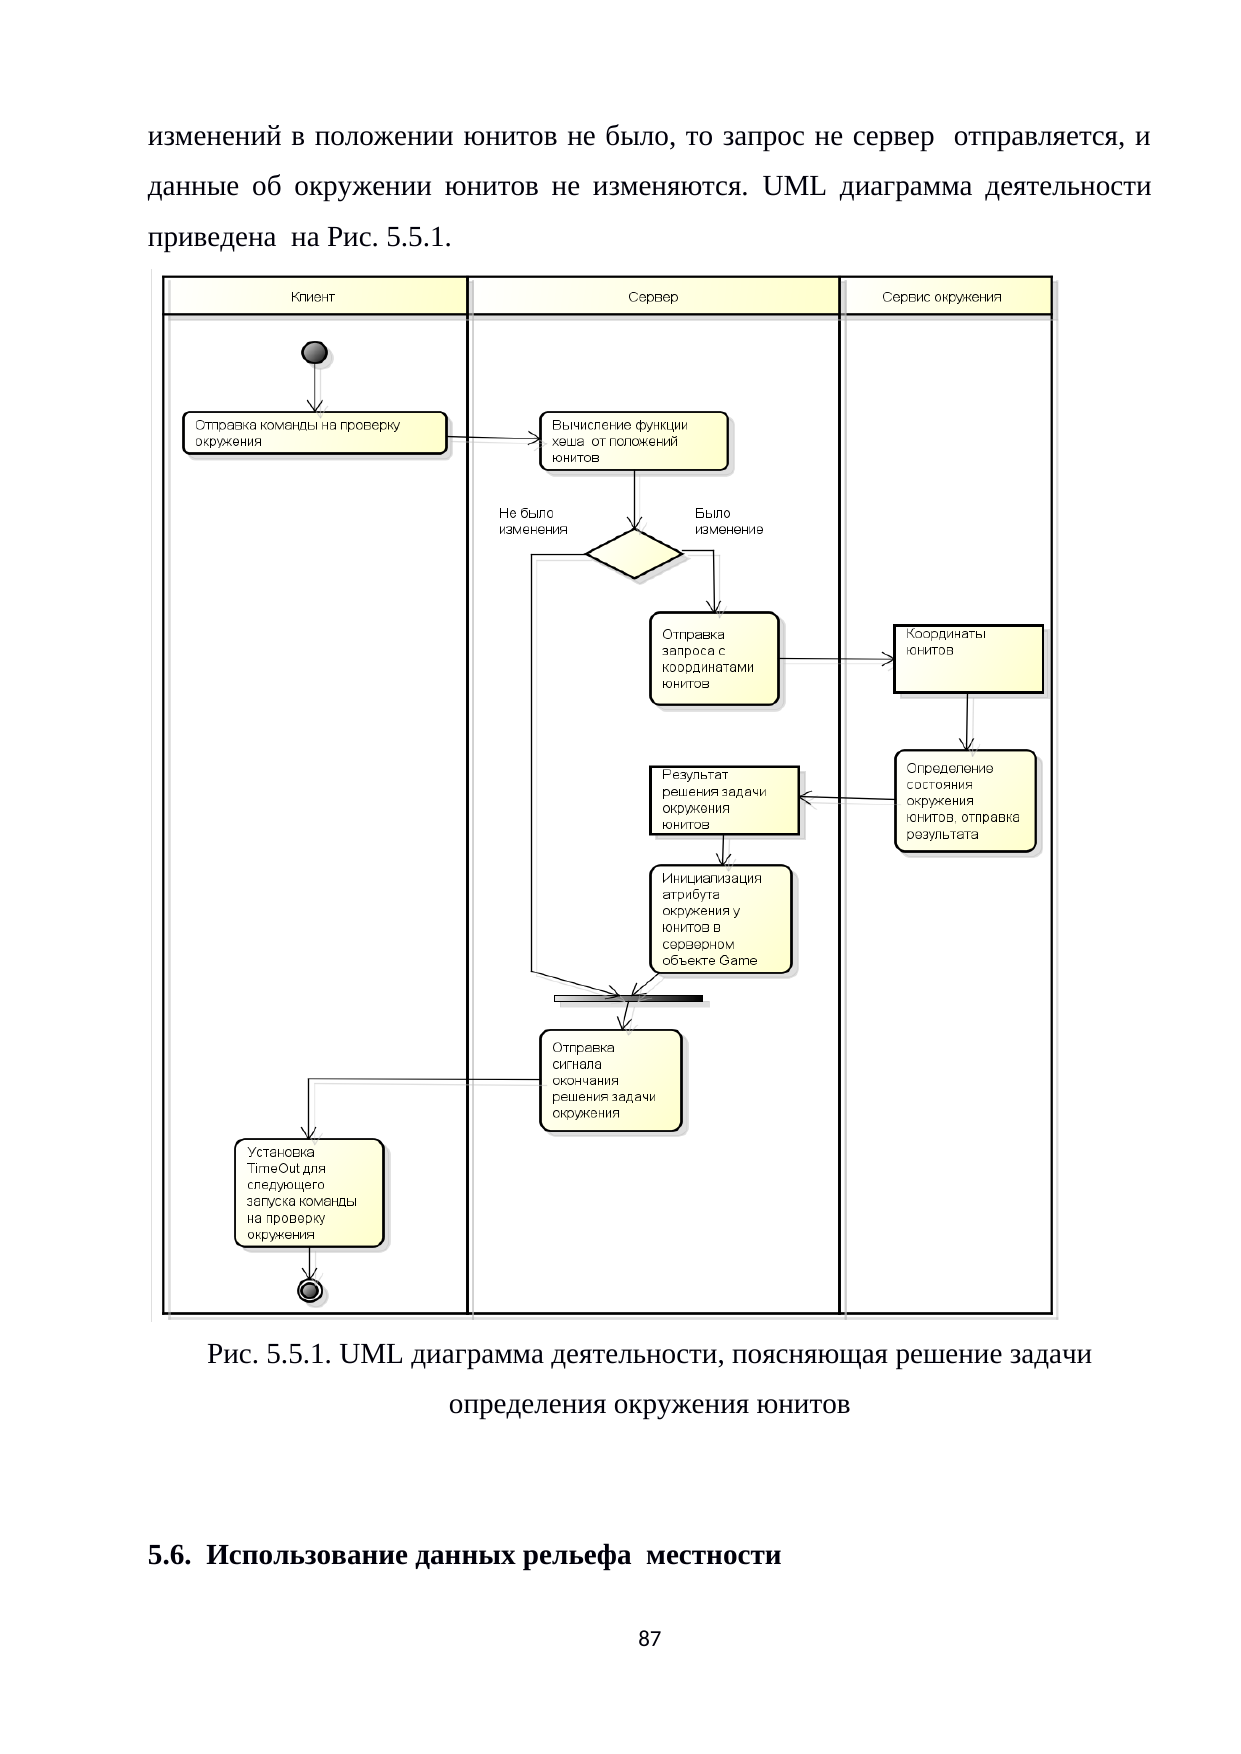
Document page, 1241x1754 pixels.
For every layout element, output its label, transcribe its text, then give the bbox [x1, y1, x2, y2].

text 5.6. Использование данных рельефа местности [148, 1537, 1152, 1571]
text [148, 118, 1152, 252]
text Рис. 5.5.1. UML диаграмма деятельности, поясняющая решение задачи определения окружения юнитов [148, 1336, 1152, 1420]
picture [147, 269, 1073, 1322]
